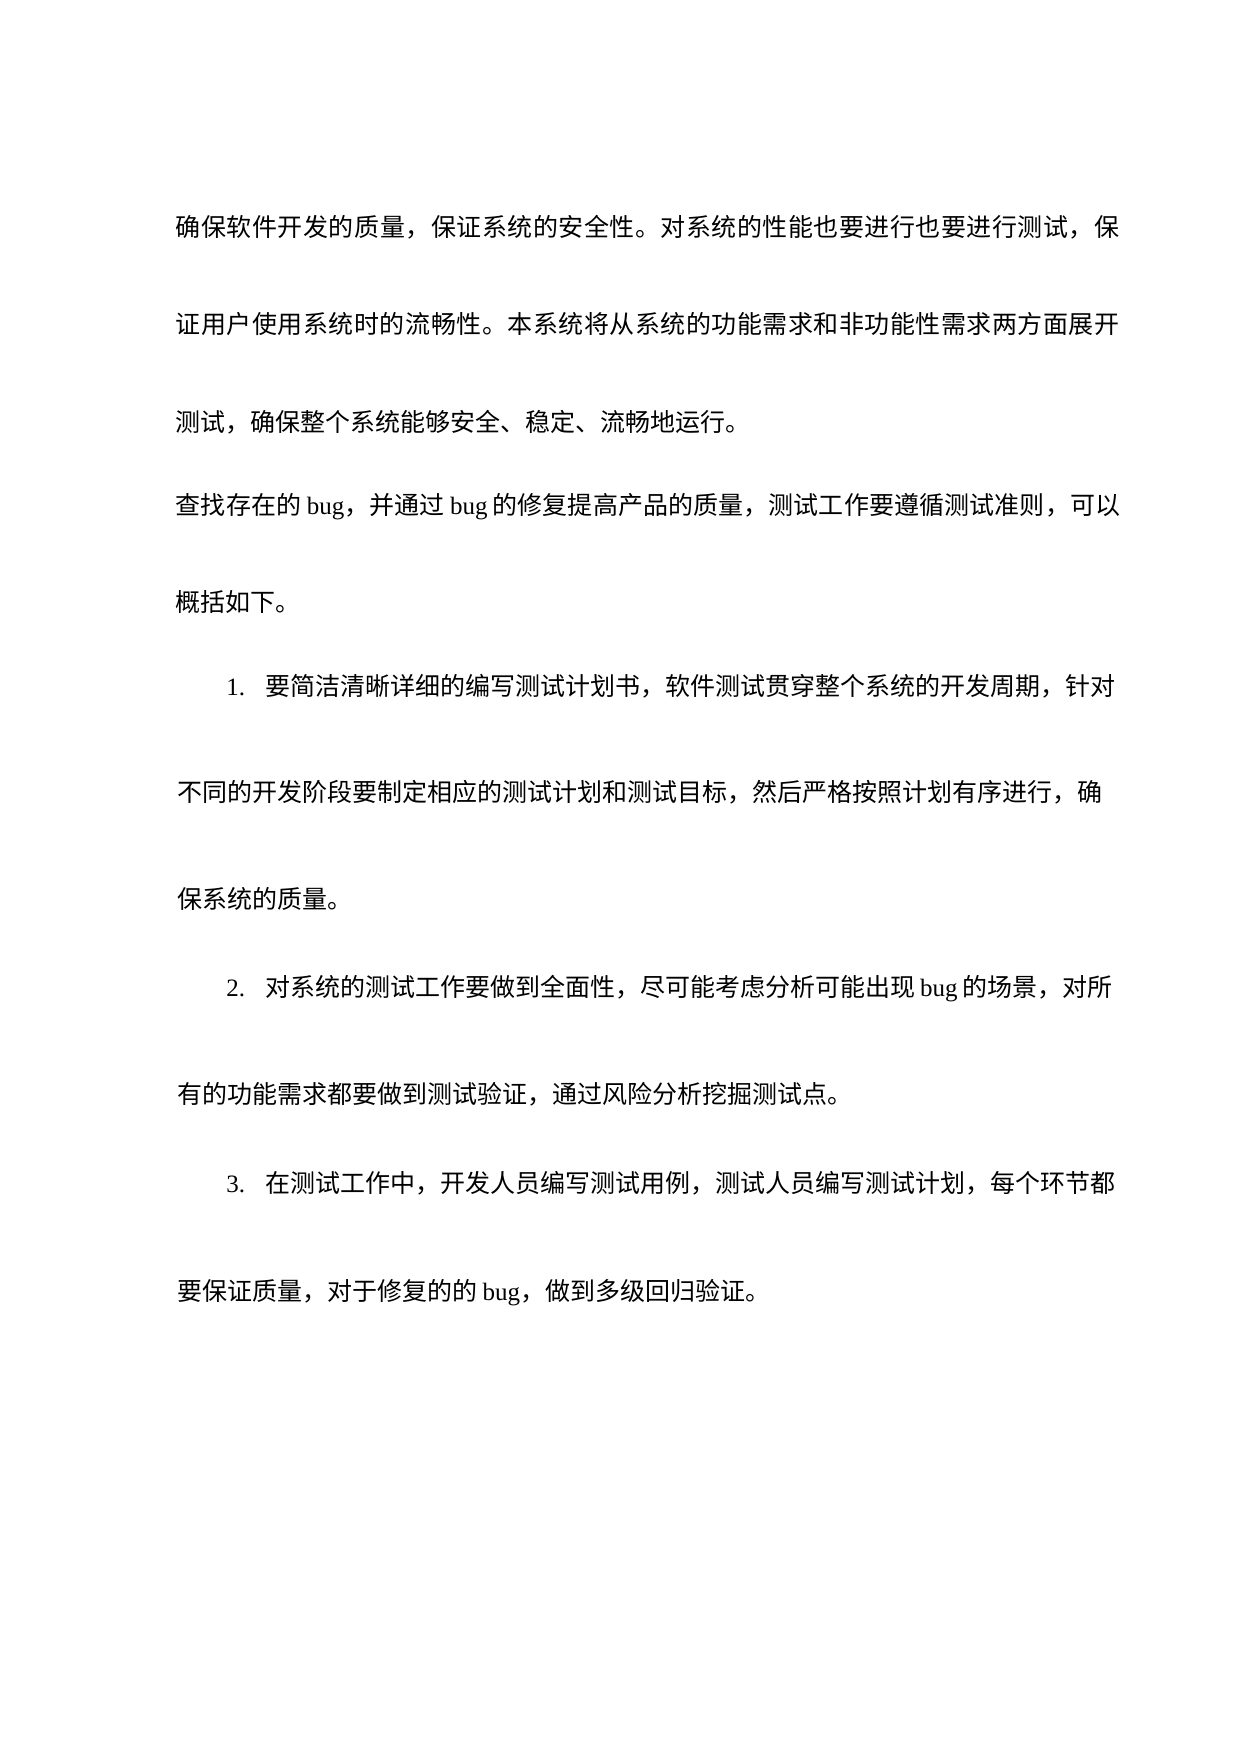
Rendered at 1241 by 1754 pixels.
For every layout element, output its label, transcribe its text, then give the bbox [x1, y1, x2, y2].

list 对系统的测试⼯作要做到全⾯性，尽可能考虑分析可能出现bug的场景，对所有的功能需求都要做到测试验证，通过风险分析挖掘测试点。 [177, 953, 1122, 1126]
list 要简洁清晰详细的编写测试计划书，软件测试贯穿整个系统的开发周期，针对不同的开发阶段要制定相应的测试计划和测试⽬标，然后严格按照计划有序进⾏，确保系统的质量。 [177, 652, 1122, 930]
text 查找存在的bug，并通过bug的修复提⾼产品的质量，测试⼯作要遵循测试准则，可以概括如下。 [176, 471, 1122, 633]
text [176, 193, 1122, 453]
list 在测试⼯作中，开发⼈员编写测试⽤例，测试⼈员编写测试计划，每个环节都要保证质量，对于修复的的bug，做到多级回归验证。 [177, 1149, 1122, 1322]
